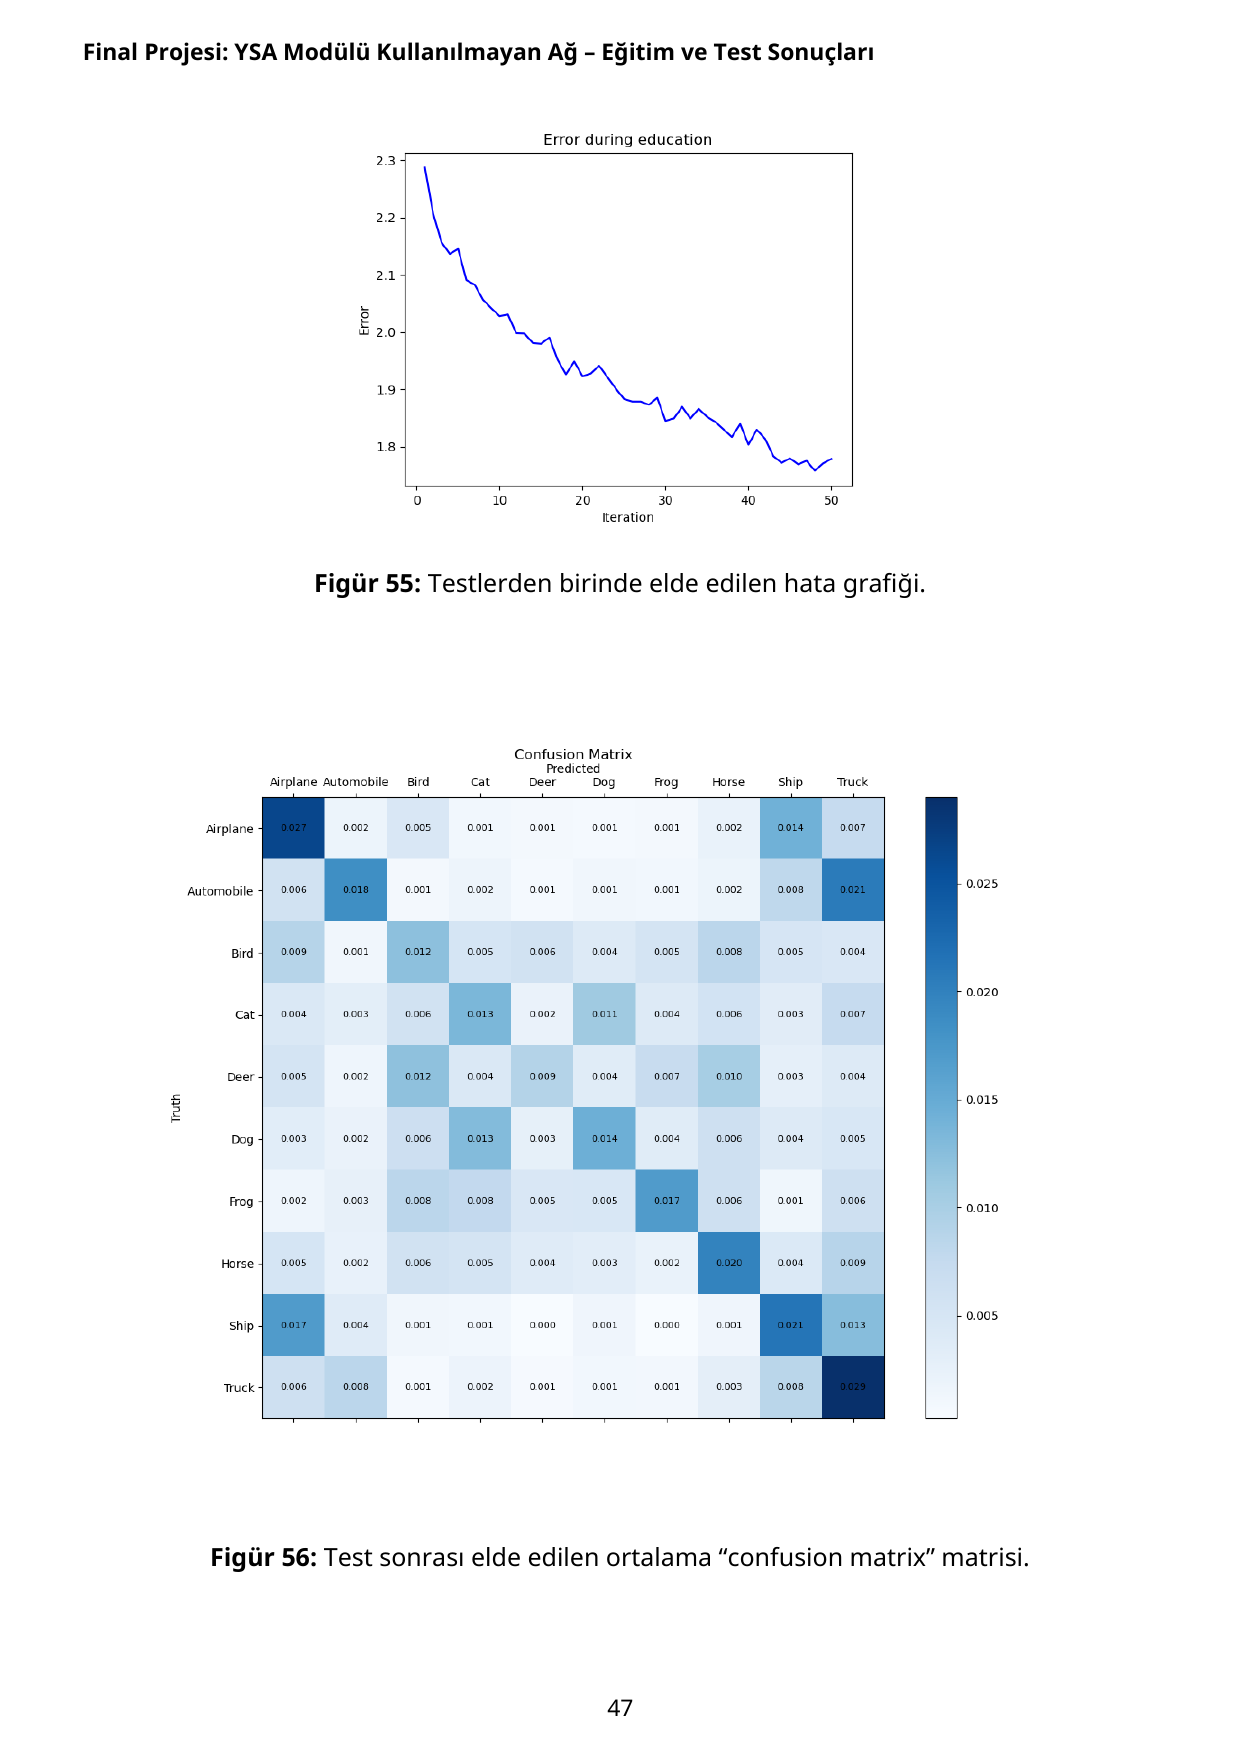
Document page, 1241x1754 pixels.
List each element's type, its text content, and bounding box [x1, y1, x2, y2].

text Figür 56: Test sonrası elde edilen ortalama “confusion matrix” matrisi. [83, 1539, 1157, 1573]
text Figür 55: Testlerden birinde elde edilen hata grafiği. [83, 565, 1157, 599]
picture [332, 100, 908, 533]
picture [82, 700, 1158, 1507]
